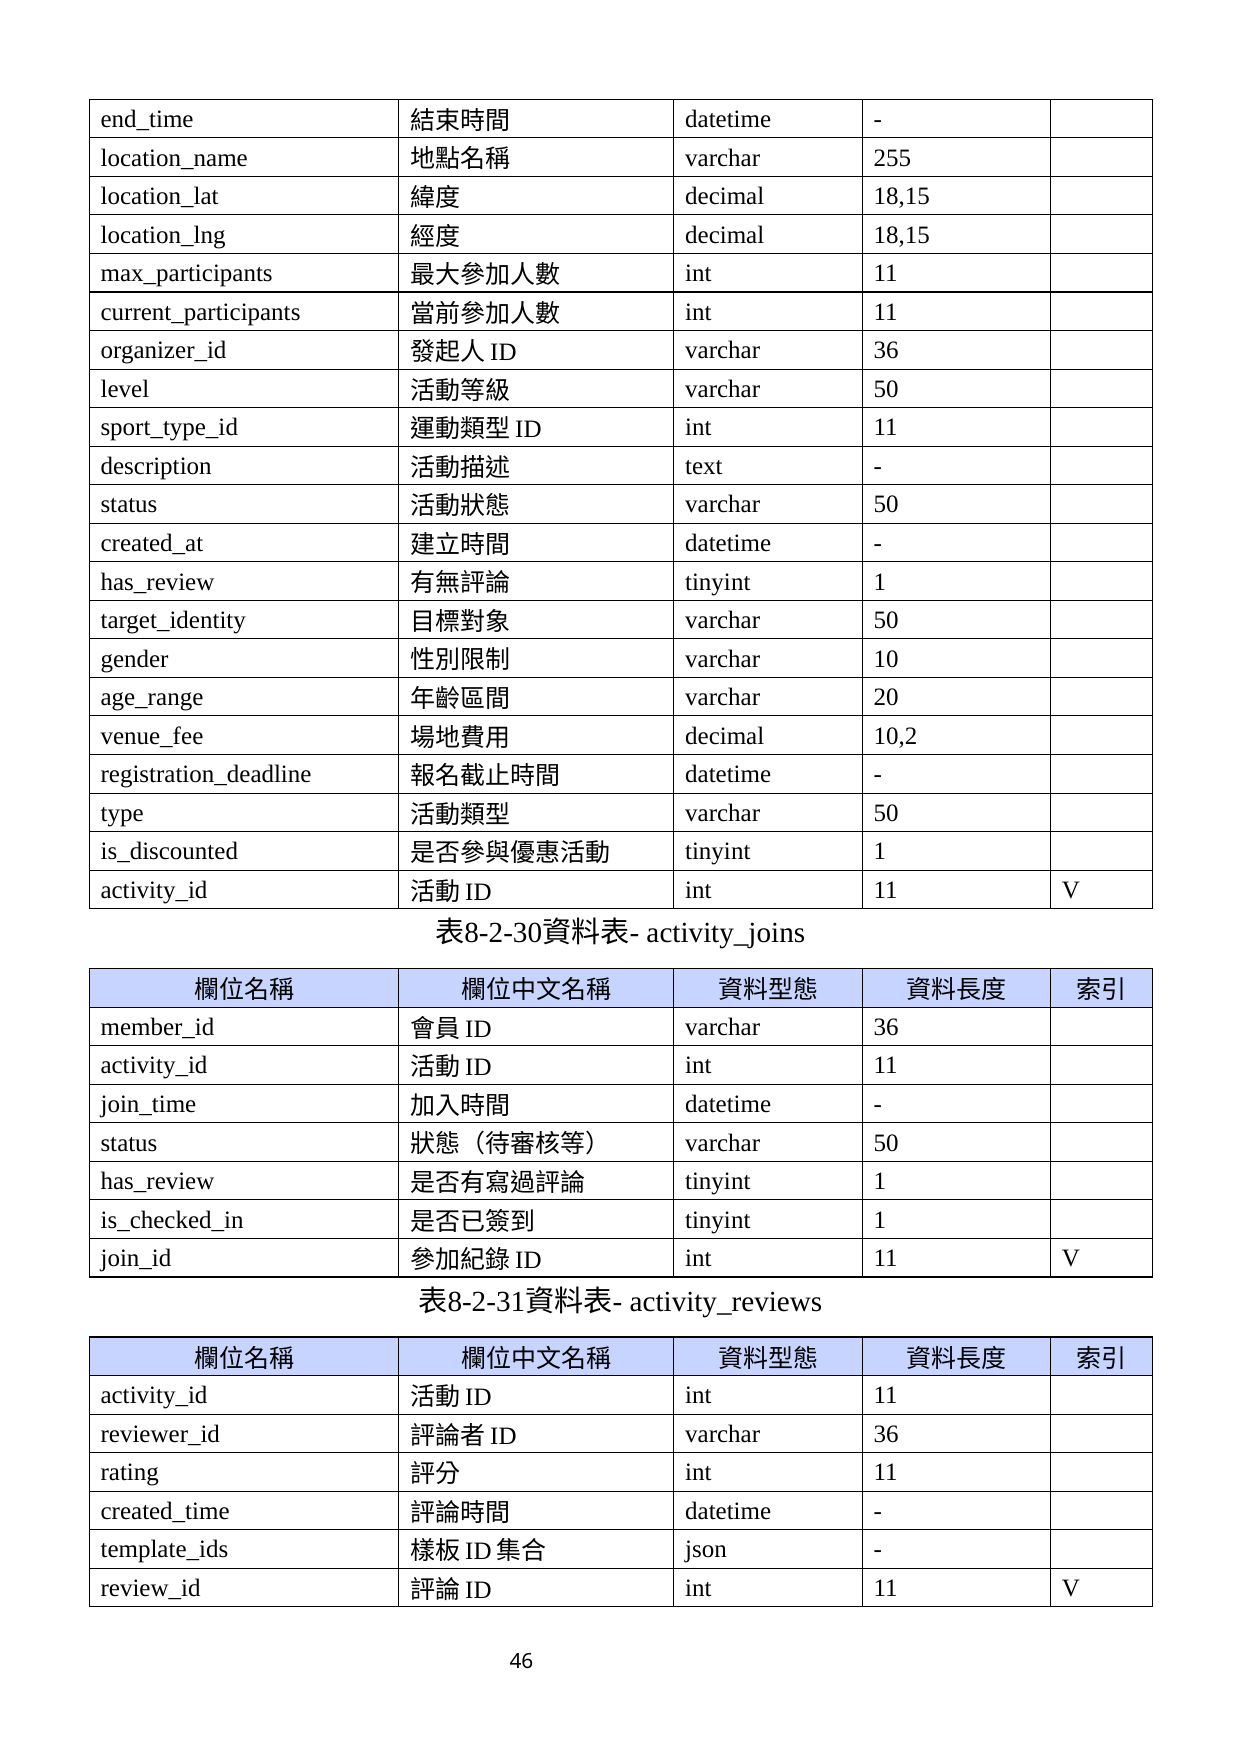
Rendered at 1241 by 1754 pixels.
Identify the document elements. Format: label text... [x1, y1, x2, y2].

table_cell 評論時間 [399, 1492, 673, 1529]
table_cell [1051, 1046, 1152, 1084]
table_cell [1051, 254, 1152, 291]
table_cell activity_id [90, 871, 398, 908]
table_cell [1051, 524, 1152, 561]
table_cell 活動ID [399, 1376, 673, 1413]
table_cell 11 [863, 1046, 1050, 1084]
table_cell 20 [863, 678, 1050, 715]
table_cell [1051, 1200, 1152, 1238]
table_cell varchar [674, 1123, 862, 1161]
table_cell [1051, 1376, 1152, 1413]
table_cell 1 [863, 832, 1050, 869]
table_cell 運動類型ID [399, 408, 673, 446]
table_cell V [1051, 1239, 1152, 1276]
table_cell [1051, 1530, 1152, 1568]
table_cell sport_type_id [90, 408, 398, 446]
table_header 索引 [1051, 1338, 1152, 1375]
table_cell - [863, 755, 1050, 792]
table_cell tinyint [674, 1162, 862, 1199]
table_header 資料長度 [863, 969, 1050, 1007]
table_header 欄位名稱 [90, 1338, 398, 1375]
table_cell rating [90, 1453, 398, 1491]
table_cell - [863, 1530, 1050, 1568]
table_cell 1 [863, 1200, 1050, 1238]
table_cell 50 [863, 794, 1050, 831]
table_cell review_id [90, 1569, 398, 1606]
table_cell gender [90, 639, 398, 677]
table_cell location_lng [90, 215, 398, 253]
table_cell 發起人ID [399, 331, 673, 368]
table_cell [1051, 678, 1152, 715]
table_cell varchar [674, 639, 862, 677]
table_cell type [90, 794, 398, 831]
table_cell 活動狀態 [399, 485, 673, 523]
table_cell 活動ID [399, 1046, 673, 1084]
table_cell 11 [863, 254, 1050, 291]
table_cell - [863, 1085, 1050, 1122]
table_cell int [674, 1376, 862, 1413]
table_cell is_checked_in [90, 1200, 398, 1238]
table_cell 結束時間 [399, 100, 673, 137]
table_cell [1051, 1123, 1152, 1161]
table_cell [1051, 370, 1152, 407]
table_cell registration_deadline [90, 755, 398, 792]
table_cell tinyint [674, 562, 862, 600]
table_cell activity_id [90, 1376, 398, 1413]
table_cell [1051, 794, 1152, 831]
table_cell [1051, 1008, 1152, 1045]
table_cell [1051, 331, 1152, 368]
table_cell 18,15 [863, 215, 1050, 253]
table_cell 11 [863, 871, 1050, 908]
table_cell 50 [863, 485, 1050, 523]
table_cell [1051, 1415, 1152, 1452]
table_cell max_participants [90, 254, 398, 291]
table_cell V [1051, 871, 1152, 908]
table_cell 加入時間 [399, 1085, 673, 1122]
table_header 欄位中文名稱 [399, 1338, 673, 1375]
table_cell 10,2 [863, 716, 1050, 754]
table_cell datetime [674, 1085, 862, 1122]
table_cell 建立時間 [399, 524, 673, 561]
table_cell [1051, 177, 1152, 214]
table_cell 會員ID [399, 1008, 673, 1045]
table_cell 50 [863, 1123, 1050, 1161]
table_cell decimal [674, 215, 862, 253]
table_cell 評論者ID [399, 1415, 673, 1452]
table_cell has_review [90, 1162, 398, 1199]
table_cell 50 [863, 601, 1050, 638]
table_cell int [674, 1046, 862, 1084]
table_cell 18,15 [863, 177, 1050, 214]
table_cell 10 [863, 639, 1050, 677]
table_cell varchar [674, 794, 862, 831]
table_cell description [90, 447, 398, 484]
table_cell [1051, 447, 1152, 484]
table_cell 場地費用 [399, 716, 673, 754]
table_cell status [90, 1123, 398, 1161]
table_cell 參加紀錄ID [399, 1239, 673, 1276]
table_cell json [674, 1530, 862, 1568]
table_cell activity_id [90, 1046, 398, 1084]
table_cell tinyint [674, 1200, 862, 1238]
table_cell [1051, 138, 1152, 176]
table_cell - [863, 100, 1050, 137]
table_header 資料型態 [674, 969, 862, 1007]
table_cell 經度 [399, 215, 673, 253]
table_cell 50 [863, 370, 1050, 407]
table_cell [1051, 1453, 1152, 1491]
table_cell varchar [674, 138, 862, 176]
table_cell [1051, 832, 1152, 869]
table_cell 11 [863, 408, 1050, 446]
table_cell created_time [90, 1492, 398, 1529]
table_cell reviewer_id [90, 1415, 398, 1452]
table_cell 是否有寫過評論 [399, 1162, 673, 1199]
table_header 資料長度 [863, 1338, 1050, 1375]
table_cell tinyint [674, 832, 862, 869]
table_cell 評論ID [399, 1569, 673, 1606]
table_cell 11 [863, 1569, 1050, 1606]
table_cell varchar [674, 601, 862, 638]
table_cell 當前參加人數 [399, 293, 673, 330]
table_cell 是否已簽到 [399, 1200, 673, 1238]
table_cell V [1051, 1569, 1152, 1606]
table_cell 1 [863, 562, 1050, 600]
table_cell varchar [674, 678, 862, 715]
table_cell 評分 [399, 1453, 673, 1491]
table_cell 1 [863, 1162, 1050, 1199]
table_cell [1051, 100, 1152, 137]
table_cell member_id [90, 1008, 398, 1045]
table_cell [1051, 215, 1152, 253]
table_cell 是否參與優惠活動 [399, 832, 673, 869]
table_cell [1051, 601, 1152, 638]
table_cell varchar [674, 331, 862, 368]
table_cell 有無評論 [399, 562, 673, 600]
table_cell 最大參加人數 [399, 254, 673, 291]
table_cell datetime [674, 755, 862, 792]
table_cell join_time [90, 1085, 398, 1122]
table_cell [1051, 1162, 1152, 1199]
table_cell join_id [90, 1239, 398, 1276]
table_cell 地點名稱 [399, 138, 673, 176]
table_cell 36 [863, 1415, 1050, 1452]
table_cell template_ids [90, 1530, 398, 1568]
table_cell target_identity [90, 601, 398, 638]
table_cell 活動類型 [399, 794, 673, 831]
table_cell 活動描述 [399, 447, 673, 484]
table_cell - [863, 1492, 1050, 1529]
table_cell 255 [863, 138, 1050, 176]
table_cell varchar [674, 370, 862, 407]
table_cell [1051, 716, 1152, 754]
table_cell location_lat [90, 177, 398, 214]
table_cell int [674, 1453, 862, 1491]
table_cell datetime [674, 1492, 862, 1529]
table_cell - [863, 524, 1050, 561]
table_cell 11 [863, 293, 1050, 330]
table_cell int [674, 1569, 862, 1606]
table_cell level [90, 370, 398, 407]
table_cell 活動ID [399, 871, 673, 908]
table_cell 活動等級 [399, 370, 673, 407]
table_cell has_review [90, 562, 398, 600]
table_header 資料型態 [674, 1338, 862, 1375]
table_cell 36 [863, 1008, 1050, 1045]
table_cell int [674, 408, 862, 446]
table_cell [1051, 755, 1152, 792]
table_cell 11 [863, 1453, 1050, 1491]
table_cell location_name [90, 138, 398, 176]
table_cell 狀態（待審核等） [399, 1123, 673, 1161]
table_cell [1051, 293, 1152, 330]
table_cell 11 [863, 1376, 1050, 1413]
table_cell decimal [674, 177, 862, 214]
table_cell datetime [674, 100, 862, 137]
table_cell organizer_id [90, 331, 398, 368]
table_header 欄位名稱 [90, 969, 398, 1007]
table_cell status [90, 485, 398, 523]
table_cell int [674, 293, 862, 330]
table_cell 11 [863, 1239, 1050, 1276]
table_cell age_range [90, 678, 398, 715]
table_cell 36 [863, 331, 1050, 368]
table_cell varchar [674, 1415, 862, 1452]
table_cell 緯度 [399, 177, 673, 214]
table_cell int [674, 871, 862, 908]
table_cell 目標對象 [399, 601, 673, 638]
table_cell [1051, 562, 1152, 600]
table_cell text [674, 447, 862, 484]
table_cell 性別限制 [399, 639, 673, 677]
table_cell is_discounted [90, 832, 398, 869]
table_cell decimal [674, 716, 862, 754]
table_cell 報名截止時間 [399, 755, 673, 792]
table_cell int [674, 1239, 862, 1276]
table_cell datetime [674, 524, 862, 561]
table_cell - [863, 447, 1050, 484]
table_cell 年齡區間 [399, 678, 673, 715]
table_cell [1051, 1492, 1152, 1529]
table_cell int [674, 254, 862, 291]
table_cell 樣板ID集合 [399, 1530, 673, 1568]
table_cell end_time [90, 100, 398, 137]
table_cell venue_fee [90, 716, 398, 754]
table_header 欄位中文名稱 [399, 969, 673, 1007]
table_cell [1051, 408, 1152, 446]
table_cell varchar [674, 485, 862, 523]
table_cell [1051, 639, 1152, 677]
table_cell created_at [90, 524, 398, 561]
table_cell varchar [674, 1008, 862, 1045]
table_cell current_participants [90, 293, 398, 330]
table_cell [1051, 1085, 1152, 1122]
table_header 索引 [1051, 969, 1152, 1007]
table_cell [1051, 485, 1152, 523]
